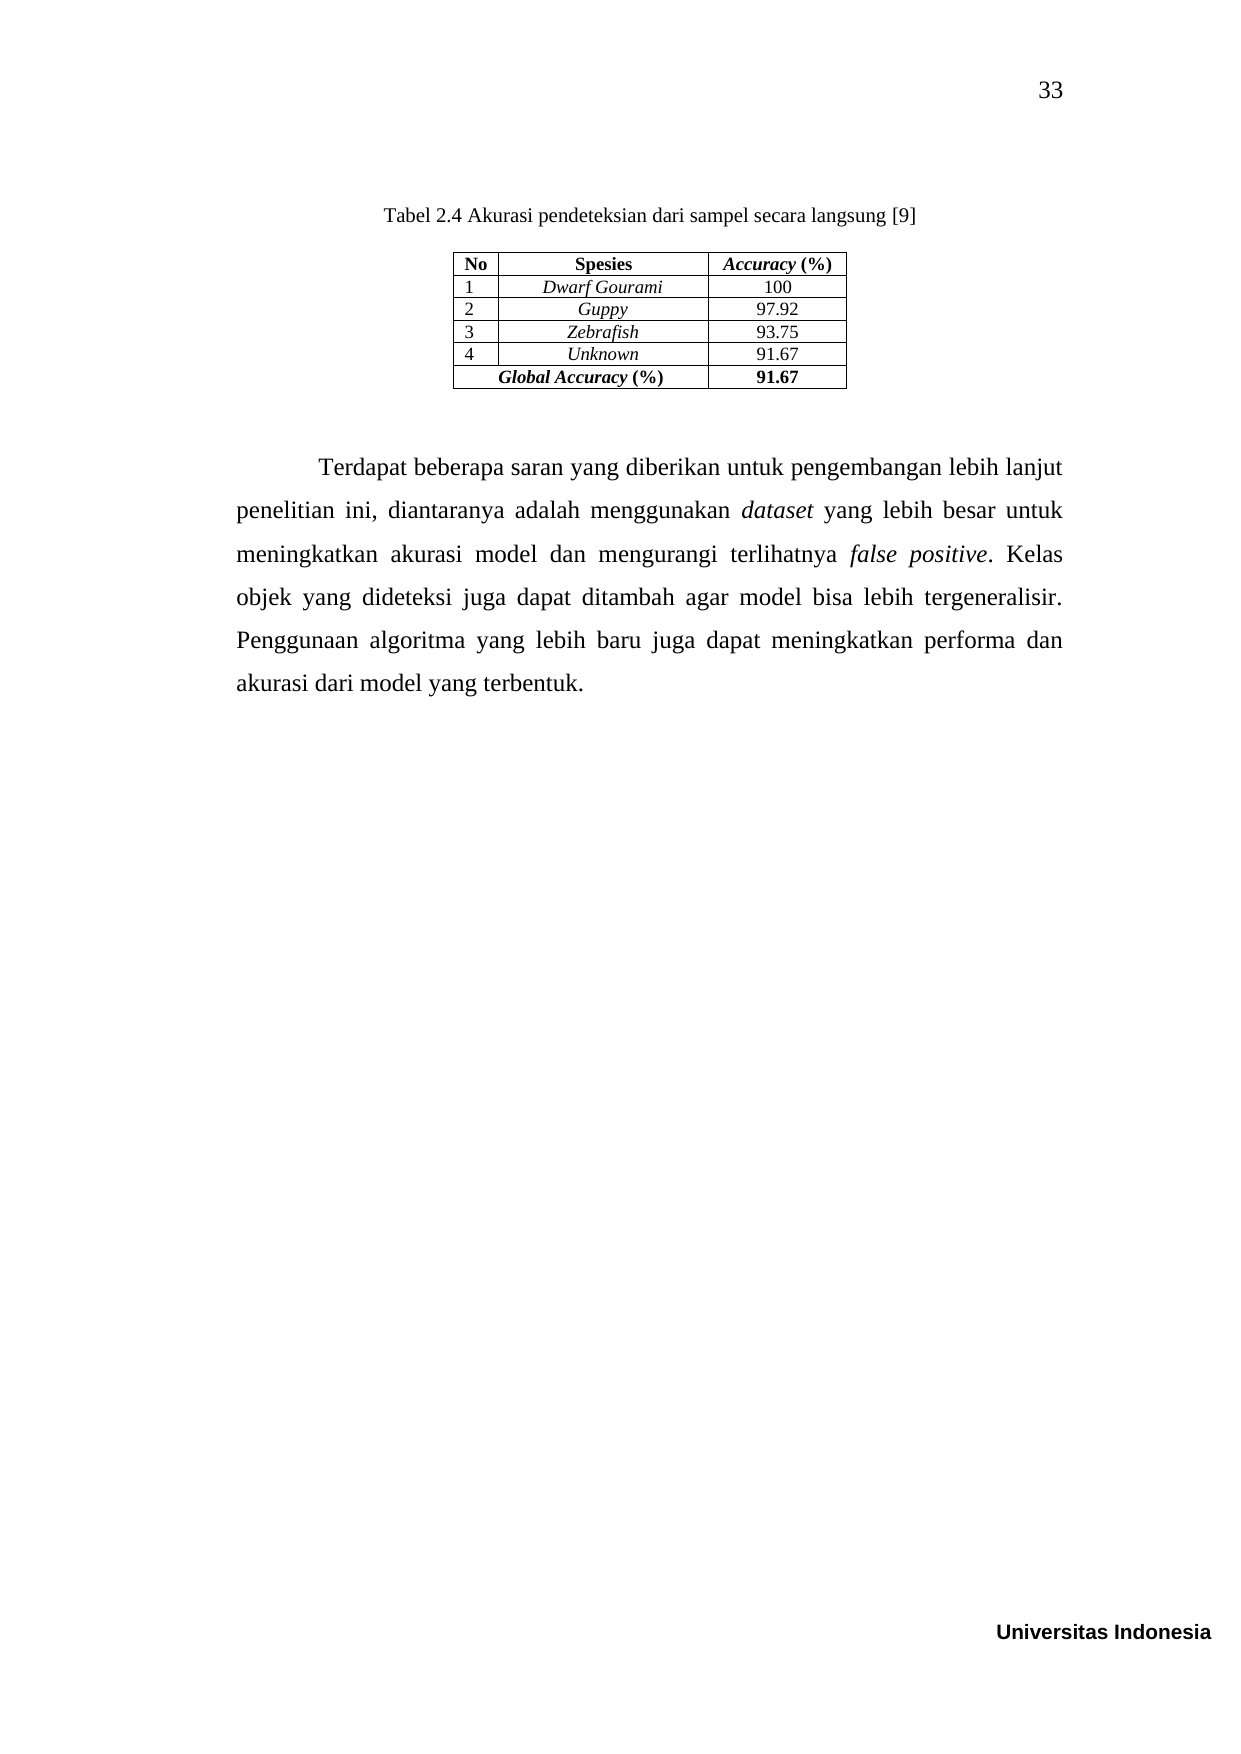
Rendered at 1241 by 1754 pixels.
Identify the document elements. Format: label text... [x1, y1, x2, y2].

table_cell Dwarf Gourami [499, 276, 708, 297]
table_cell 3 [454, 321, 498, 342]
table_cell 91.67 [709, 343, 846, 365]
table_header Spesies [499, 253, 708, 274]
table_cell 97.92 [709, 298, 846, 320]
table_header Accuracy (%) [709, 253, 846, 274]
table_header No [454, 253, 498, 274]
table_cell 93.75 [709, 321, 846, 342]
table_cell Zebrafish [499, 321, 708, 342]
table_cell 1 [454, 276, 498, 297]
table_cell Guppy [499, 298, 708, 320]
table_cell 91.67 [709, 366, 846, 387]
text Tabel 2.4 Akurasi pendeteksian dari sampel secara langsung [236, 203, 1063, 227]
table_cell Global Accuracy (%) [454, 366, 708, 387]
table_cell Unknown [499, 343, 708, 365]
table_cell 2 [454, 298, 498, 320]
table_cell 100 [709, 276, 846, 297]
table_cell 4 [454, 343, 498, 365]
text Terdapat beberapa saran yang diberikan untuk pengembangan lebih lanjut penelitian ini, diantaranya adalah menggunakan dataset yang lebih besar untuk meningkatkan akurasi model dan mengurangi terlihatnya false positive. Kelas objek yang dideteksi juga dapat ditambah agar model bisa lebih tergeneralisir. Penggunaan algoritma yang lebih baru juga dapat meningkatkan performa dan akurasi dari model yang terbentuk. [236, 452, 1063, 697]
